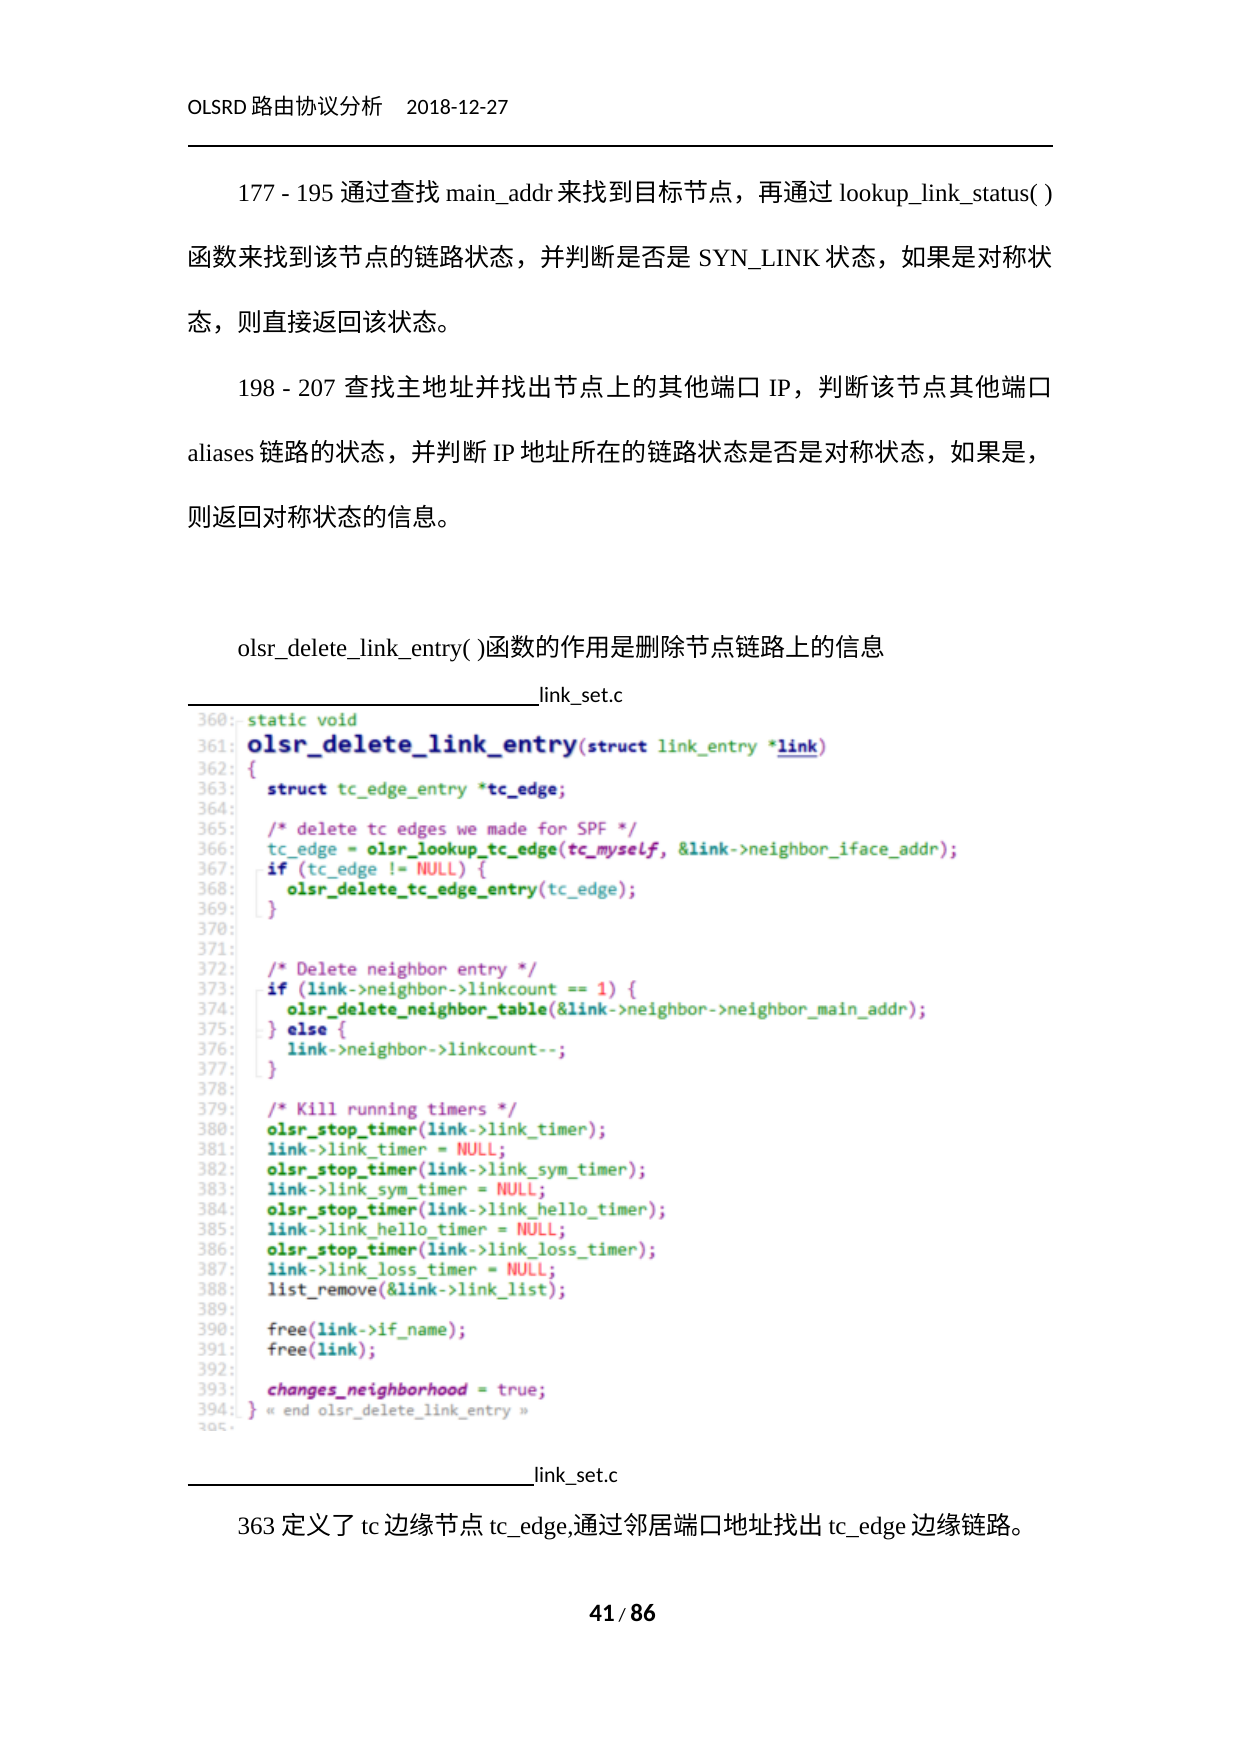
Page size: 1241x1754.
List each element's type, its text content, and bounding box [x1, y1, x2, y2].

text 198 - 207 查找主地址并找出节点上的其他端口IP，判断该节点其他端口aliases链路的状态，并判断IP地址所在的链路状态是否是对称状态，如果是，则返回对称状态的信息。 [187, 353, 1053, 548]
text 177 - 195 通过查找main_addr来找到目标节点，再通过lookup_link_status( )函数来找到该节点的链路状态，并判断是否是SYN_LINK状态，如果是对称状态，则直接返回该状态。 [187, 158, 1053, 353]
text link_set.c [187, 678, 1053, 711]
picture [187, 711, 964, 1431]
text 363 定义了tc边缘节点tc_edge,通过邻居端口地址找出tc_edge边缘链路。 [187, 1491, 1053, 1556]
text olsr_delete_link_entry( )函数的作用是删除节点链路上的信息 [187, 613, 1053, 678]
text link_set.c [187, 1458, 1053, 1491]
